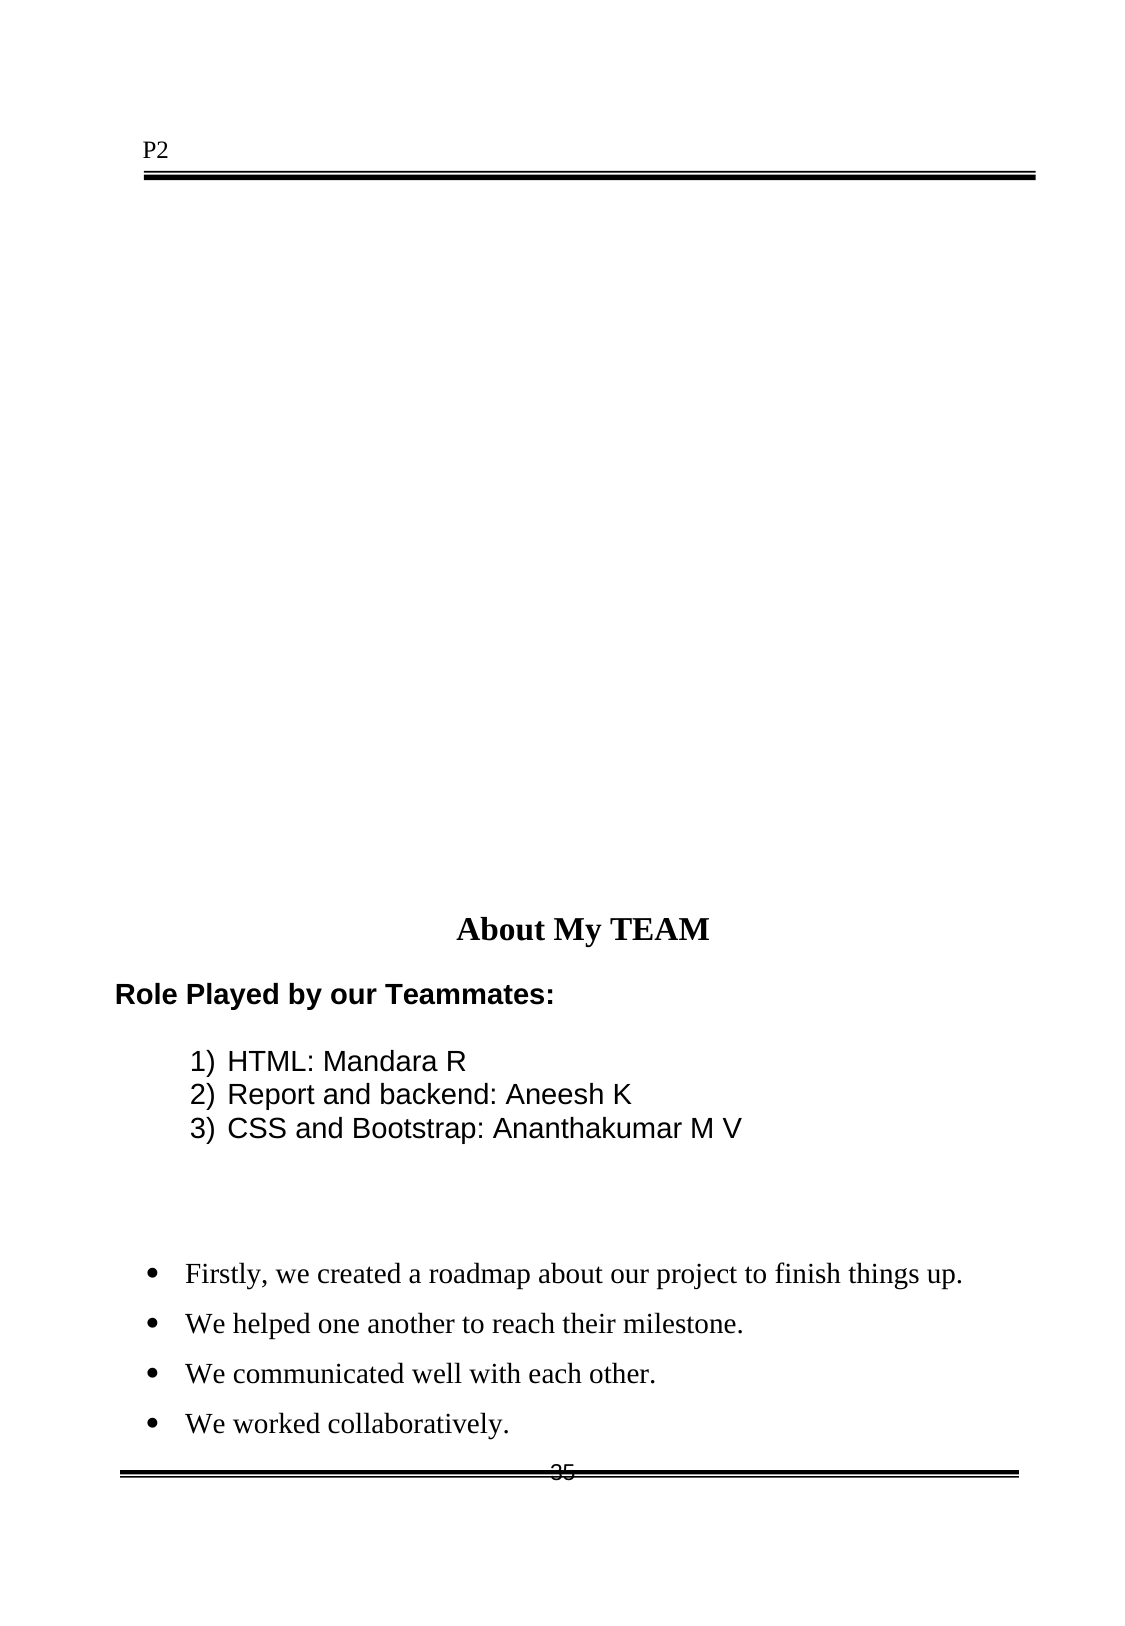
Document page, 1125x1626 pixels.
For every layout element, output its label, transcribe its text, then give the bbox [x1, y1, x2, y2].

list CSS and Bootstrap: Ananthakumar M V [189, 1111, 1085, 1144]
list HTML: Mandara R [189, 1044, 1085, 1077]
list Firstly, we created a roadmap about our project to finish things up. [147, 1256, 1085, 1290]
text Role Played by our Teammates: [39, 977, 1085, 1010]
list Report and backend: Aneesh K [189, 1077, 1085, 1111]
subtitle About My TEAM [456, 909, 1019, 948]
list We helped one another to reach their milestone. [147, 1306, 1085, 1340]
list We communicated well with each other. [147, 1356, 1085, 1389]
list We worked collaboratively. [147, 1406, 1085, 1439]
